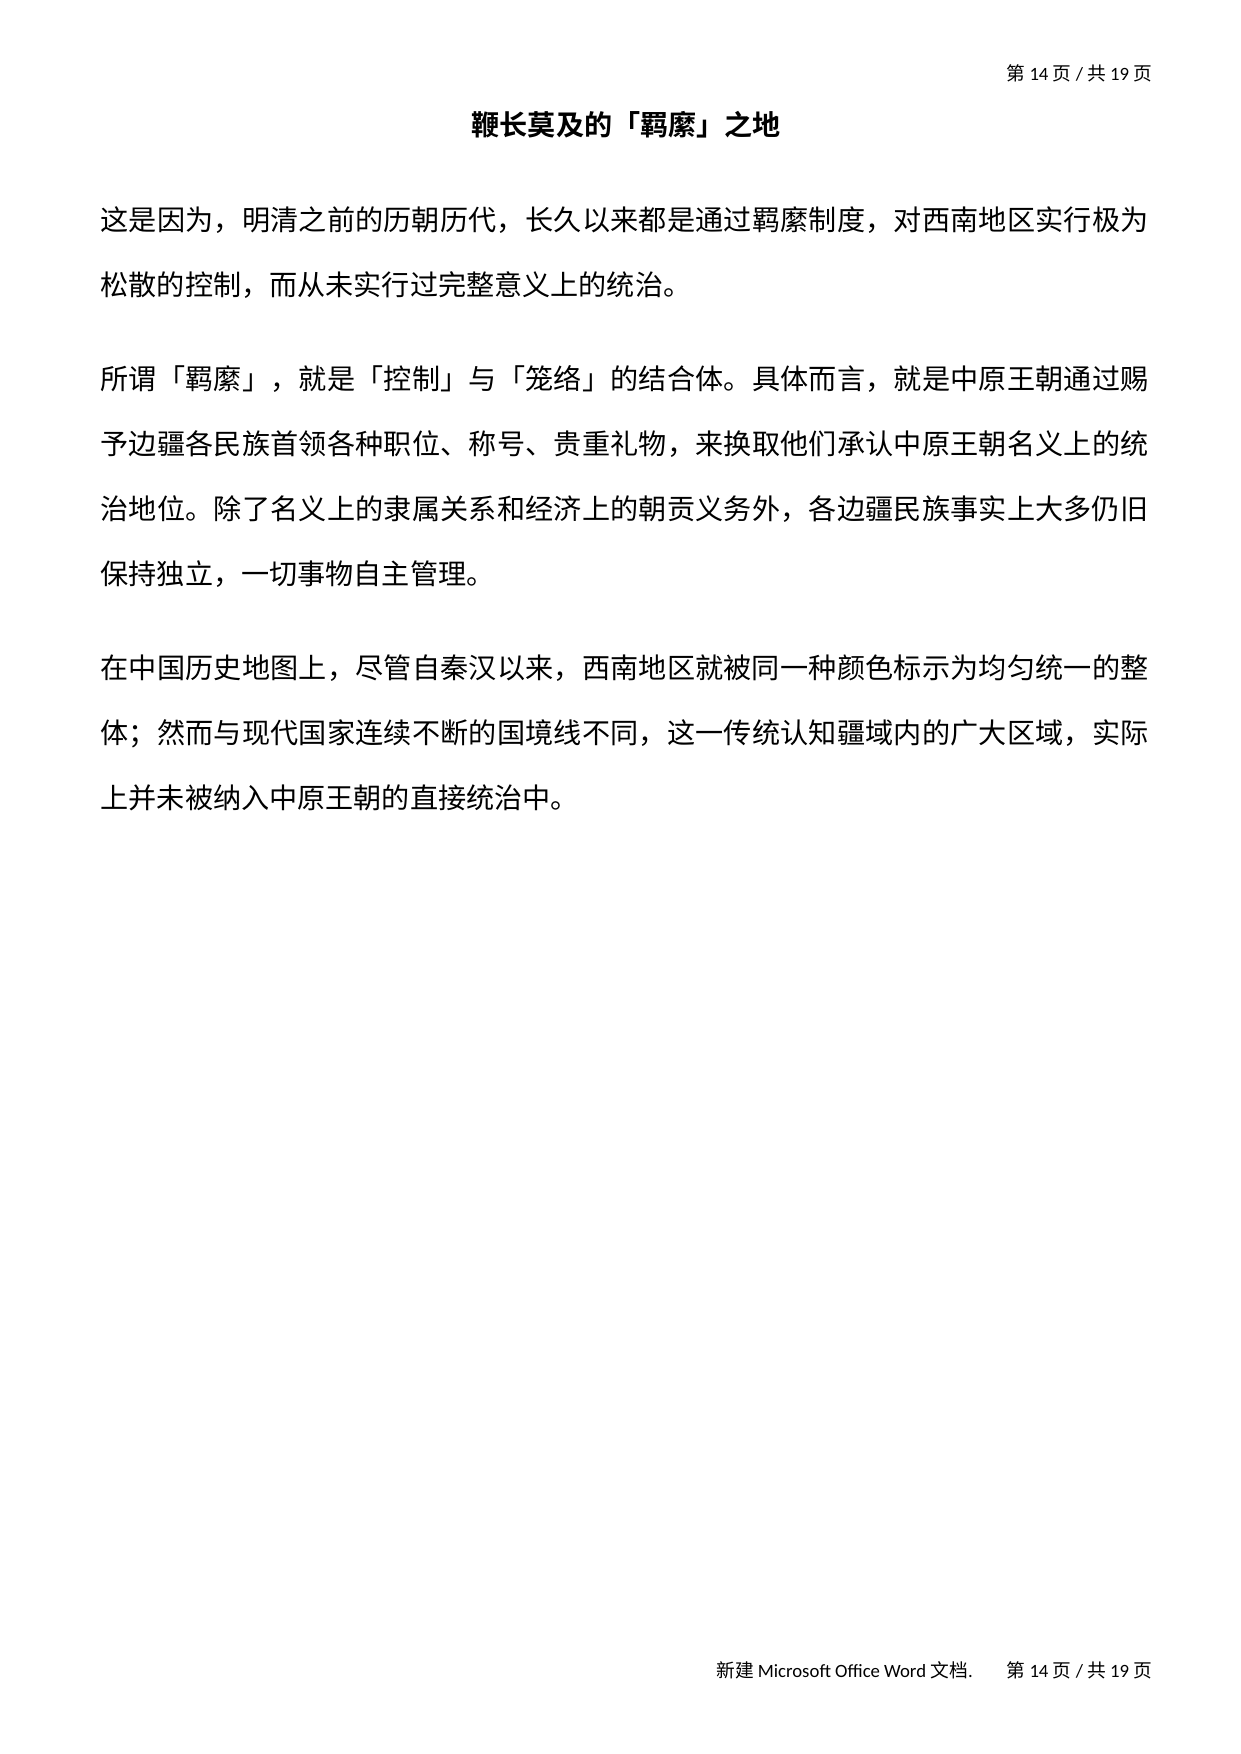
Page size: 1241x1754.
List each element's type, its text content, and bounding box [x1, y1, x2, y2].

text 这是因为，明清之前的历朝历代，长久以来都是通过羁縻制度，对西南地区实行极为松散的控制，而从未实行过完整意义上的统治。 [100, 185, 1152, 315]
text 在中国历史地图上，尽管自秦汉以来，西南地区就被同一种颜色标示为均匀统一的整体；然而与现代国家连续不断的国境线不同，这一传统认知疆域内的广大区域，实际上并未被纳入中原王朝的直接统治中。 [100, 633, 1152, 828]
text 所谓「羁縻」，就是「控制」与「笼络」的结合体。具体而言，就是中原王朝通过赐予边疆各民族首领各种职位、称号、贵重礼物，来换取他们承认中原王朝名义上的统治地位。除了名义上的隶属关系和经济上的朝贡义务外，各边疆民族事实上大多仍旧保持独立，一切事物自主管理。 [100, 344, 1152, 604]
text 鞭长莫及的「羁縻」之地 [100, 91, 1152, 156]
